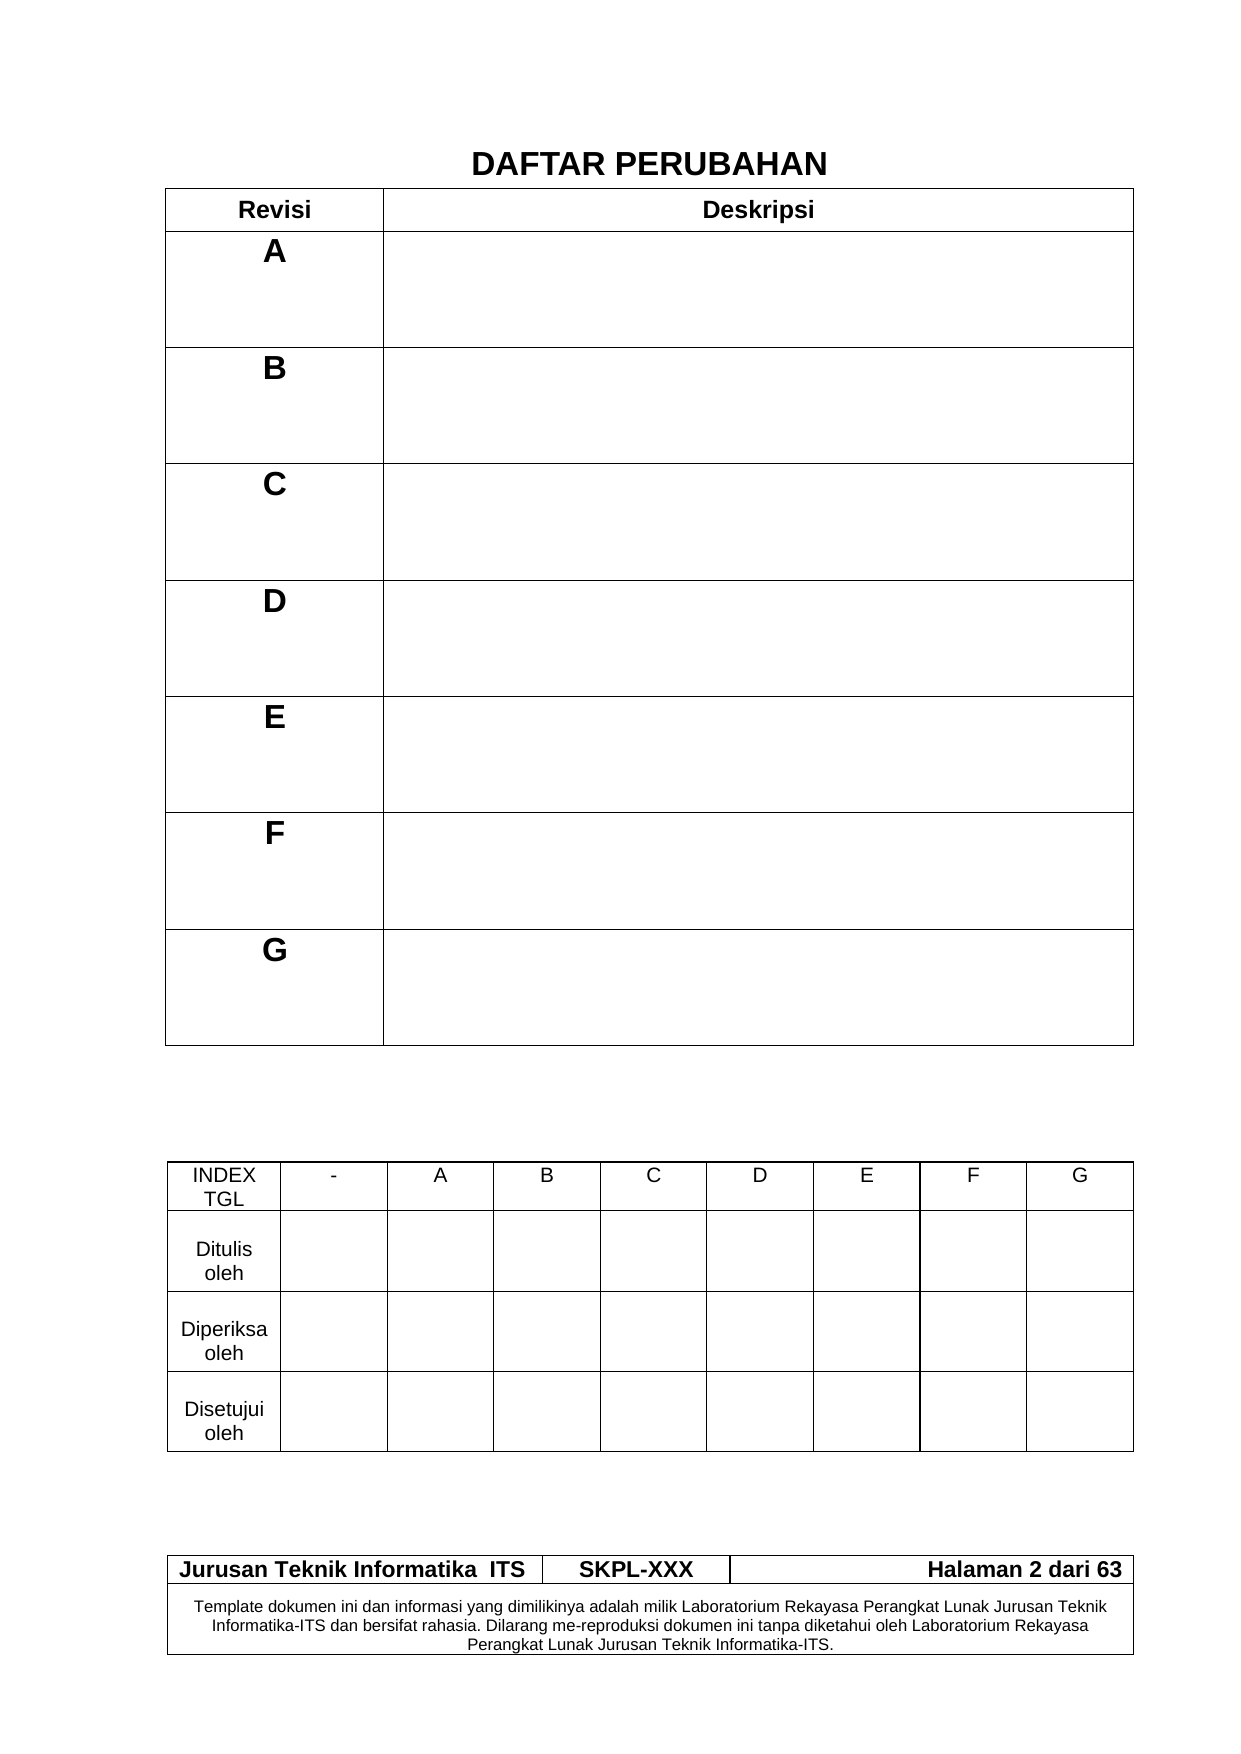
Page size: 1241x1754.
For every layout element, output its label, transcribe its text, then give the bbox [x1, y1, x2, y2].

table_header A [388, 1163, 493, 1210]
table_cell [384, 232, 1133, 347]
table_cell Ditulis oleh [168, 1211, 280, 1291]
table_header B [494, 1163, 600, 1210]
table_cell A [166, 232, 383, 347]
table_cell E [166, 697, 383, 812]
table_cell [707, 1292, 813, 1371]
table_header Deskripsi [384, 189, 1133, 231]
table_header Revisi [166, 189, 383, 231]
table_cell [384, 697, 1133, 812]
table_cell [707, 1372, 813, 1451]
table_cell [601, 1211, 706, 1291]
table_header C [601, 1163, 706, 1210]
table_cell [921, 1372, 1026, 1451]
table_cell D [166, 581, 383, 696]
table_cell [281, 1211, 387, 1291]
table_cell [384, 464, 1133, 579]
table_cell B [166, 348, 383, 463]
table_cell [814, 1372, 919, 1451]
table_cell G [166, 930, 383, 1045]
table_cell [388, 1372, 493, 1451]
table_header - [281, 1163, 387, 1210]
table_cell [494, 1372, 600, 1451]
table_cell [494, 1292, 600, 1371]
table_cell [707, 1211, 813, 1291]
table_cell [388, 1211, 493, 1291]
title DAFTAR PERUBAHAN [177, 143, 1122, 182]
table_cell [1027, 1211, 1133, 1291]
table_header INDEX TGL [168, 1163, 280, 1210]
table_header E [814, 1163, 919, 1210]
table_cell [384, 813, 1133, 929]
table_cell [814, 1211, 919, 1291]
table_cell [281, 1372, 387, 1451]
table_cell [388, 1292, 493, 1371]
table_cell [384, 581, 1133, 696]
table_header D [707, 1163, 813, 1210]
table_cell [601, 1372, 706, 1451]
table_cell [1027, 1292, 1133, 1371]
table_cell Diperiksa oleh [168, 1292, 280, 1371]
table_cell [281, 1292, 387, 1371]
table_cell [1027, 1372, 1133, 1451]
table_cell F [166, 813, 383, 929]
table_cell C [166, 464, 383, 579]
table_cell [601, 1292, 706, 1371]
table_cell [494, 1211, 600, 1291]
table_cell [384, 930, 1133, 1045]
table_cell Disetujui oleh [168, 1372, 280, 1451]
table_cell [814, 1292, 919, 1371]
table_cell [921, 1292, 1026, 1371]
table_header G [1027, 1163, 1133, 1210]
table_cell [384, 348, 1133, 463]
table_header F [921, 1163, 1026, 1210]
table_cell [921, 1211, 1026, 1291]
